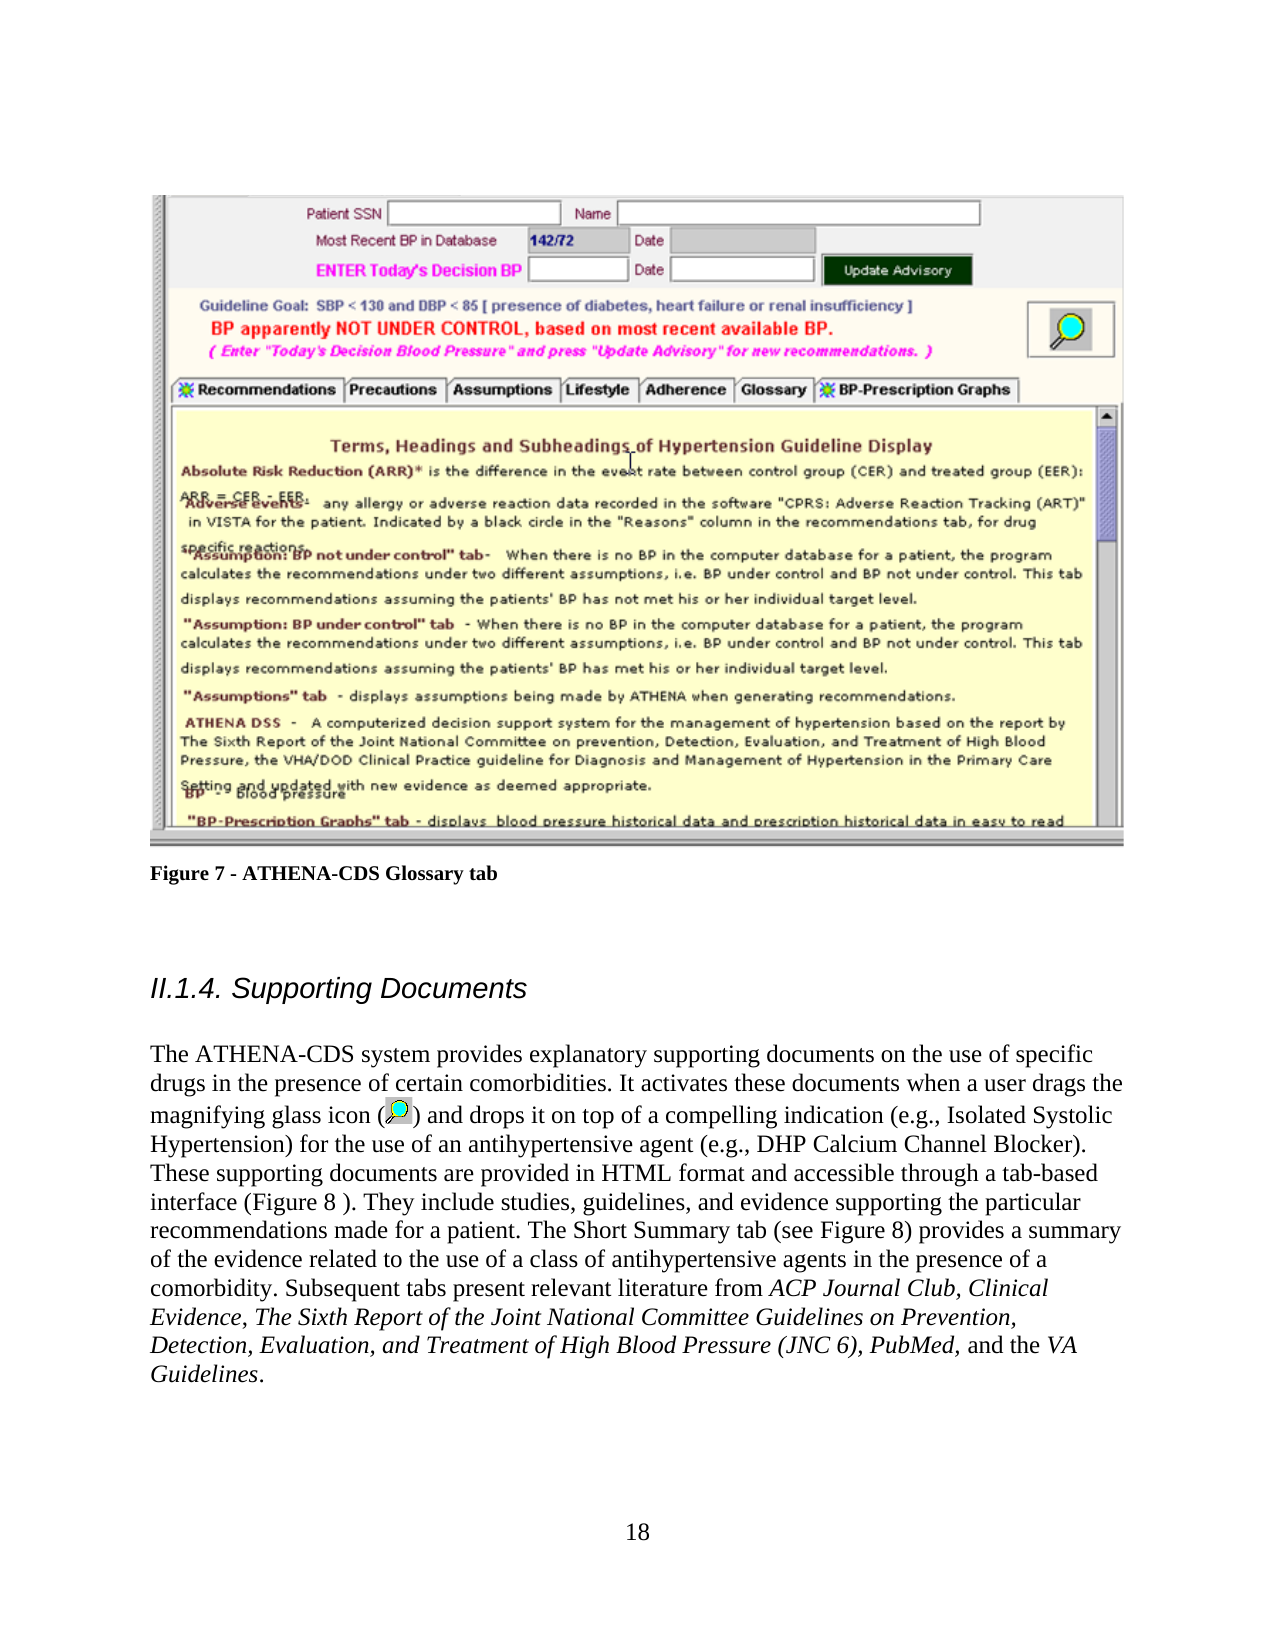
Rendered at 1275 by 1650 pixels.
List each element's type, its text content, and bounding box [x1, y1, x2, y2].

picture [385, 1097, 413, 1124]
list Supporting Documents [150, 971, 1125, 1004]
picture [150, 195, 1124, 849]
